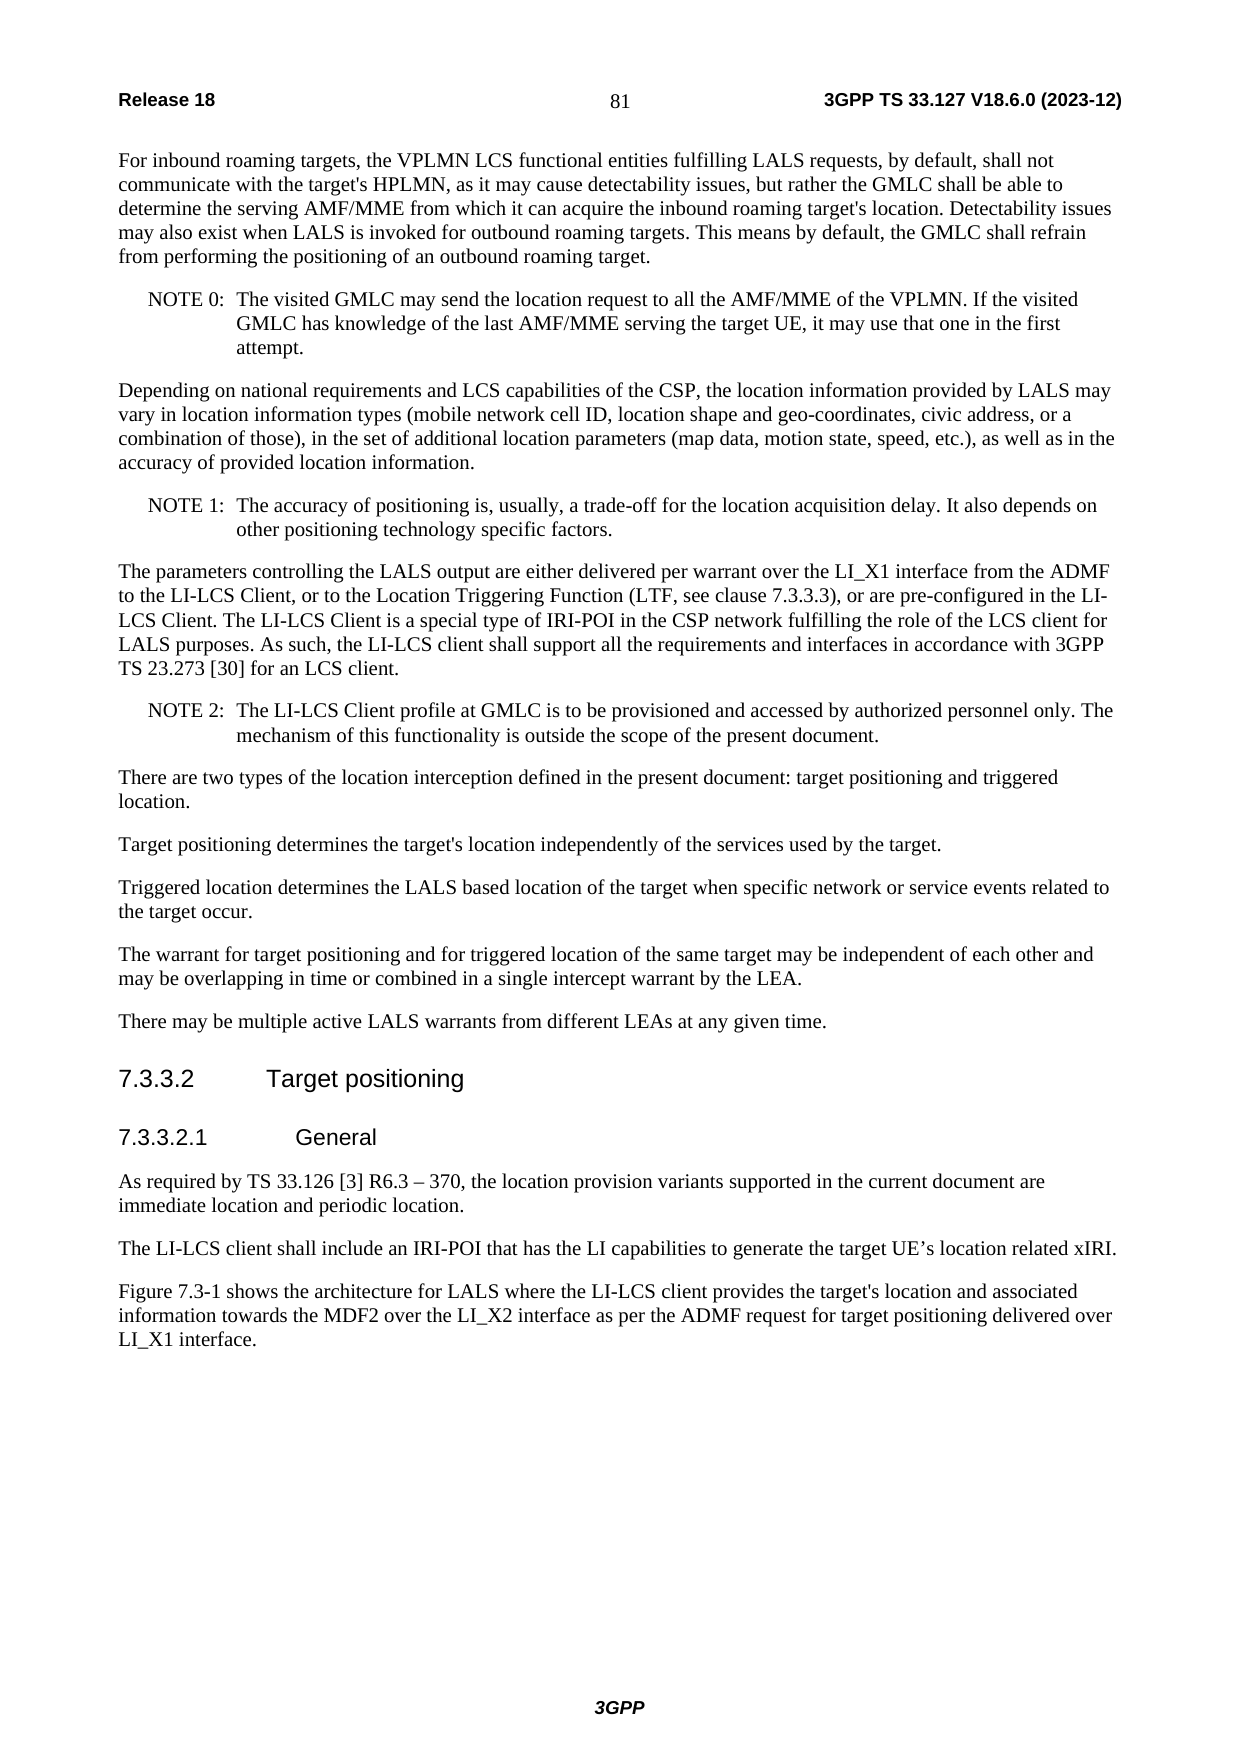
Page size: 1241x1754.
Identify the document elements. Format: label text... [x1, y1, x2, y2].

text NOTE 1: The accuracy of positioning is, usually, a trade-off for the location acquisition delay. It also depends on other positioning technology specific factors. [148, 492, 1122, 541]
subtitle 7.3.3.2.1 General [118, 1124, 1122, 1150]
subtitle 7.3.3.2 Target positioning [118, 1064, 1122, 1093]
text The LI-LCS client shall include an IRI-POI that has the LI capabilities to generate the target UE’s location related xIRI. [118, 1236, 1122, 1260]
text For inbound roaming targets, the VPLMN LCS functional entities fulfilling LALS requests, by default, shall not communicate with the target's HPLMN, as it may cause detectability issues, but rather the GMLC shall be able to determine the serving AMF/MME from which it can acquire the inbound roaming target's location. Detectability issues may also exist when LALS is invoked for outbound roaming targets. This means by default, the GMLC shall refrain from performing the positioning of an outbound roaming target. [118, 147, 1122, 268]
text NOTE 0: The visited GMLC may send the location request to all the AMF/MME of the VPLMN. If the visited GMLC has knowledge of the last AMF/MME serving the target UE, it may use that one in the first attempt. [148, 287, 1122, 359]
text Target positioning determines the target's location independently of the services used by the target. [118, 832, 1122, 856]
text There may be multiple active LALS warrants from different LEAs at any given time. [118, 1009, 1122, 1033]
text The warrant for target positioning and for triggered location of the same target may be independent of each other and may be overlapping in time or combined in a single intercept warrant by the LEA. [118, 942, 1122, 990]
text As required by TS 33.126 [3] R6.3 – 370, the location provision variants supported in the current document are immediate location and periodic location. [118, 1169, 1122, 1217]
text Figure 7.3-1 shows the architecture for LALS where the LI-LCS client provides the target's location and associated information towards the MDF2 over the LI_X2 interface as per the ADMF request for target positioning delivered over LI_X1 interface. [118, 1279, 1122, 1351]
text Depending on national requirements and LCS capabilities of the CSP, the location information provided by LALS may vary in location information types (mobile network cell ID, location shape and geo-coordinates, civic address, or a combination of those), in the set of additional location parameters (map data, motion state, speed, etc.), as well as in the accuracy of provided location information. [118, 377, 1122, 474]
text NOTE 2: The LI-LCS Client profile at GMLC is to be provisioned and accessed by authorized personnel only. The mechanism of this functionality is outside the scope of the present document. [148, 698, 1122, 747]
text There are two types of the location interception defined in the present document: target positioning and triggered location. [118, 765, 1122, 813]
text Triggered location determines the LALS based location of the target when specific network or service events related to the target occur. [118, 875, 1122, 923]
text The parameters controlling the LALS output are either delivered per warrant over the LI_X1 interface from the ADMF to the LI-LCS Client, or to the Location Triggering Function (LTF, see clause 7.3.3.3), or are pre-configured in the LI-LCS Client. The LI-LCS Client is a special type of IRI-POI in the CSP network fulfilling the role of the LCS client for LALS purposes. As such, the LI-LCS client shall support all the requirements and interfaces in accordance with 3GPP TS 23.273 [30] for an LCS client. [118, 559, 1122, 680]
